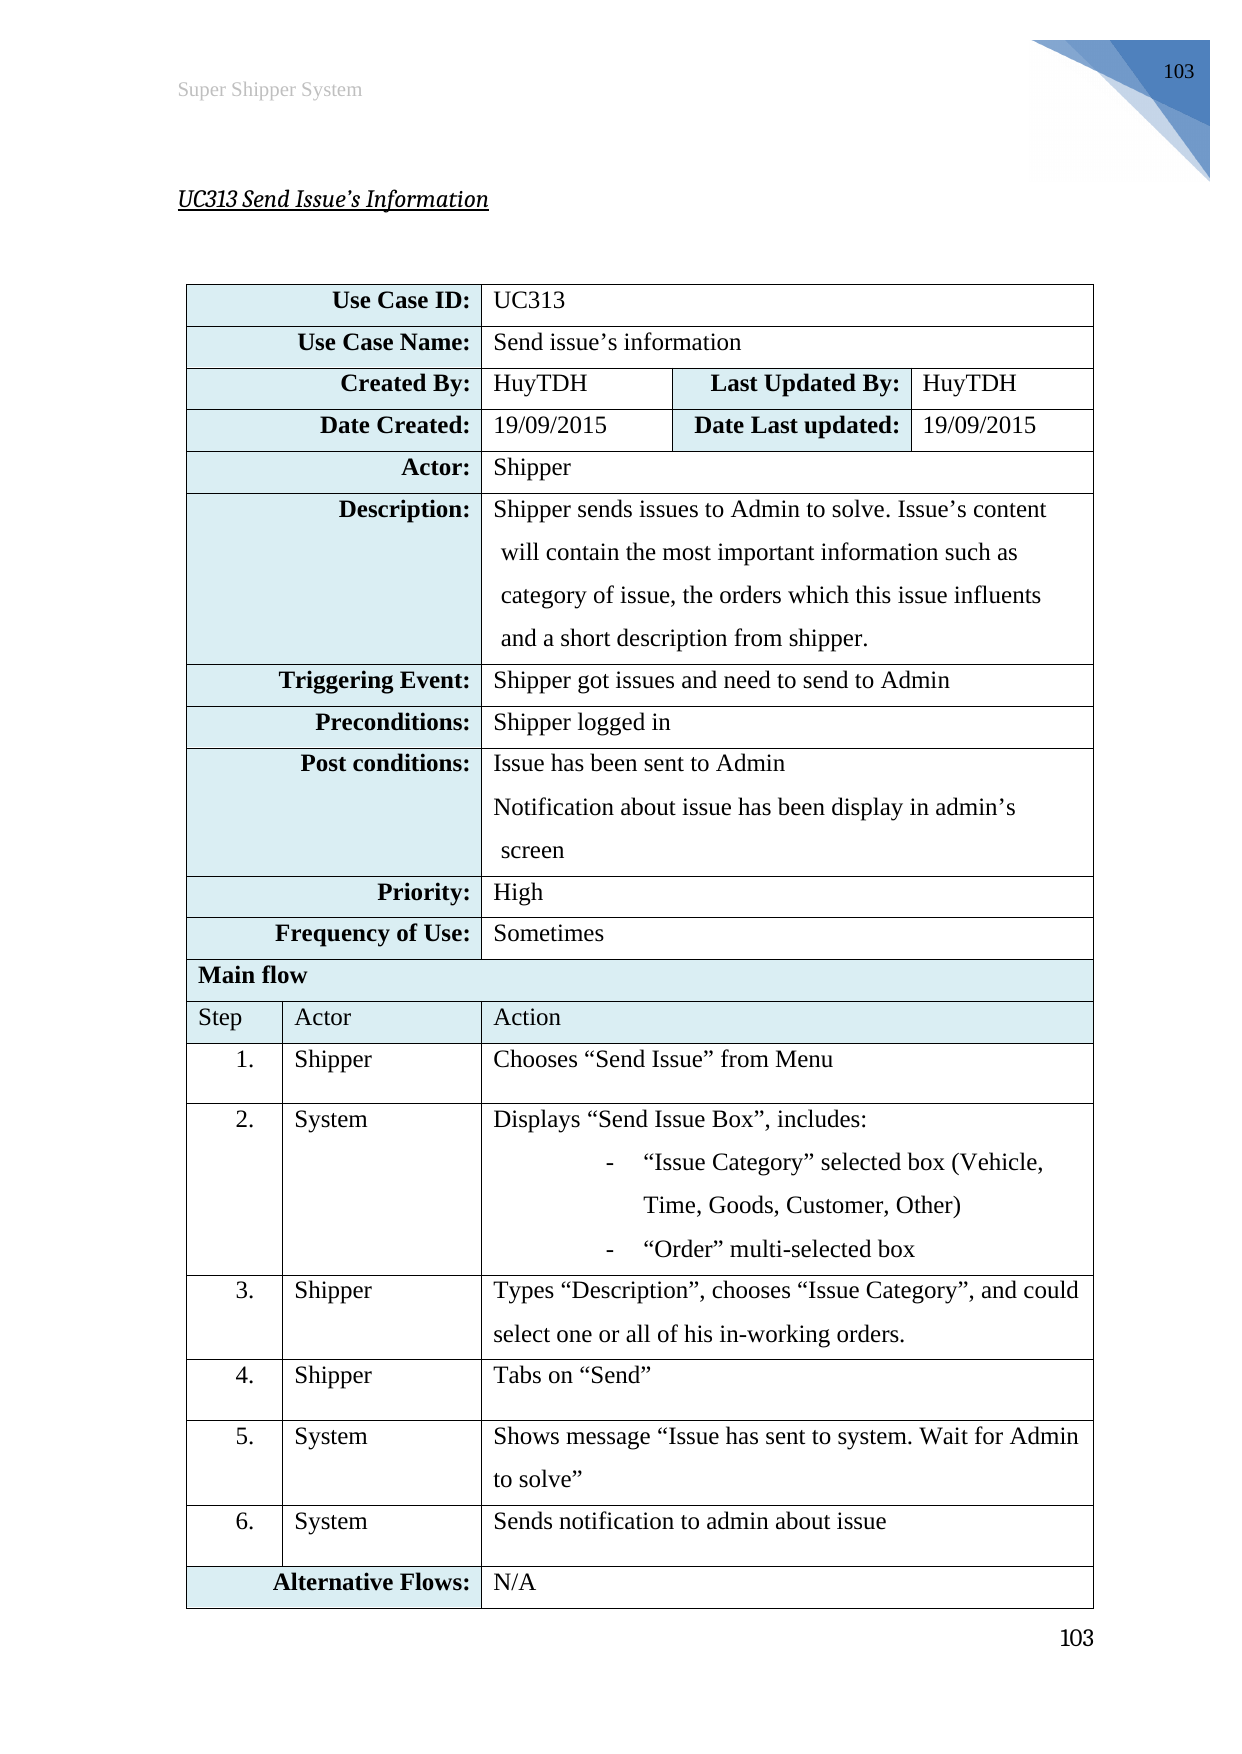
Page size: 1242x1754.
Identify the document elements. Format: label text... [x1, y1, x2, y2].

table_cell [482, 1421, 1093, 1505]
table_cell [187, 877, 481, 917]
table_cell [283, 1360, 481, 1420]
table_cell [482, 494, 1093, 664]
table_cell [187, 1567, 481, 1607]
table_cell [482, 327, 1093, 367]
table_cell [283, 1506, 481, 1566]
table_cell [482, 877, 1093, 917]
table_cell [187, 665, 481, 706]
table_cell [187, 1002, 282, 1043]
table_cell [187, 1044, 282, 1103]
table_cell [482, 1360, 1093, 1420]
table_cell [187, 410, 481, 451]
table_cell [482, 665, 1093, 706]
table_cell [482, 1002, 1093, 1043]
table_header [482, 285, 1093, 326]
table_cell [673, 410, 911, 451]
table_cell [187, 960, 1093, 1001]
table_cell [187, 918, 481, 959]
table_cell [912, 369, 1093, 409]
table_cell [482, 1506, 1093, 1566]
picture [1029, 40, 1210, 182]
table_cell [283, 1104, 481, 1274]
subtitle UC313 Send Issue’s Information [177, 185, 1094, 214]
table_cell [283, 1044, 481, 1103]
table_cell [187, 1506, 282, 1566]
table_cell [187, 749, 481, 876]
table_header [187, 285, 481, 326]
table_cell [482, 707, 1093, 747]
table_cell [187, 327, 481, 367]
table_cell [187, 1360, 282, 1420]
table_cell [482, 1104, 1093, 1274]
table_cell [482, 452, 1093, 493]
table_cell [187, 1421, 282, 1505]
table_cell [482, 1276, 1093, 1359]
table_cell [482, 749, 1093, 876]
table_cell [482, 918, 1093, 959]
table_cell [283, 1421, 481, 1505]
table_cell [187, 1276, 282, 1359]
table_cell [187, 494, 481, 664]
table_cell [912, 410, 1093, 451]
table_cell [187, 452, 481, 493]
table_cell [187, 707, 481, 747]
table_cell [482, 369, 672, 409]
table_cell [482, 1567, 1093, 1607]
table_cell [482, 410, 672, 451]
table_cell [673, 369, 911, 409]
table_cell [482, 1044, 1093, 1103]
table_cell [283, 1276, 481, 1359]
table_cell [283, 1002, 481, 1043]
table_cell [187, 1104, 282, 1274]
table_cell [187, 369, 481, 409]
